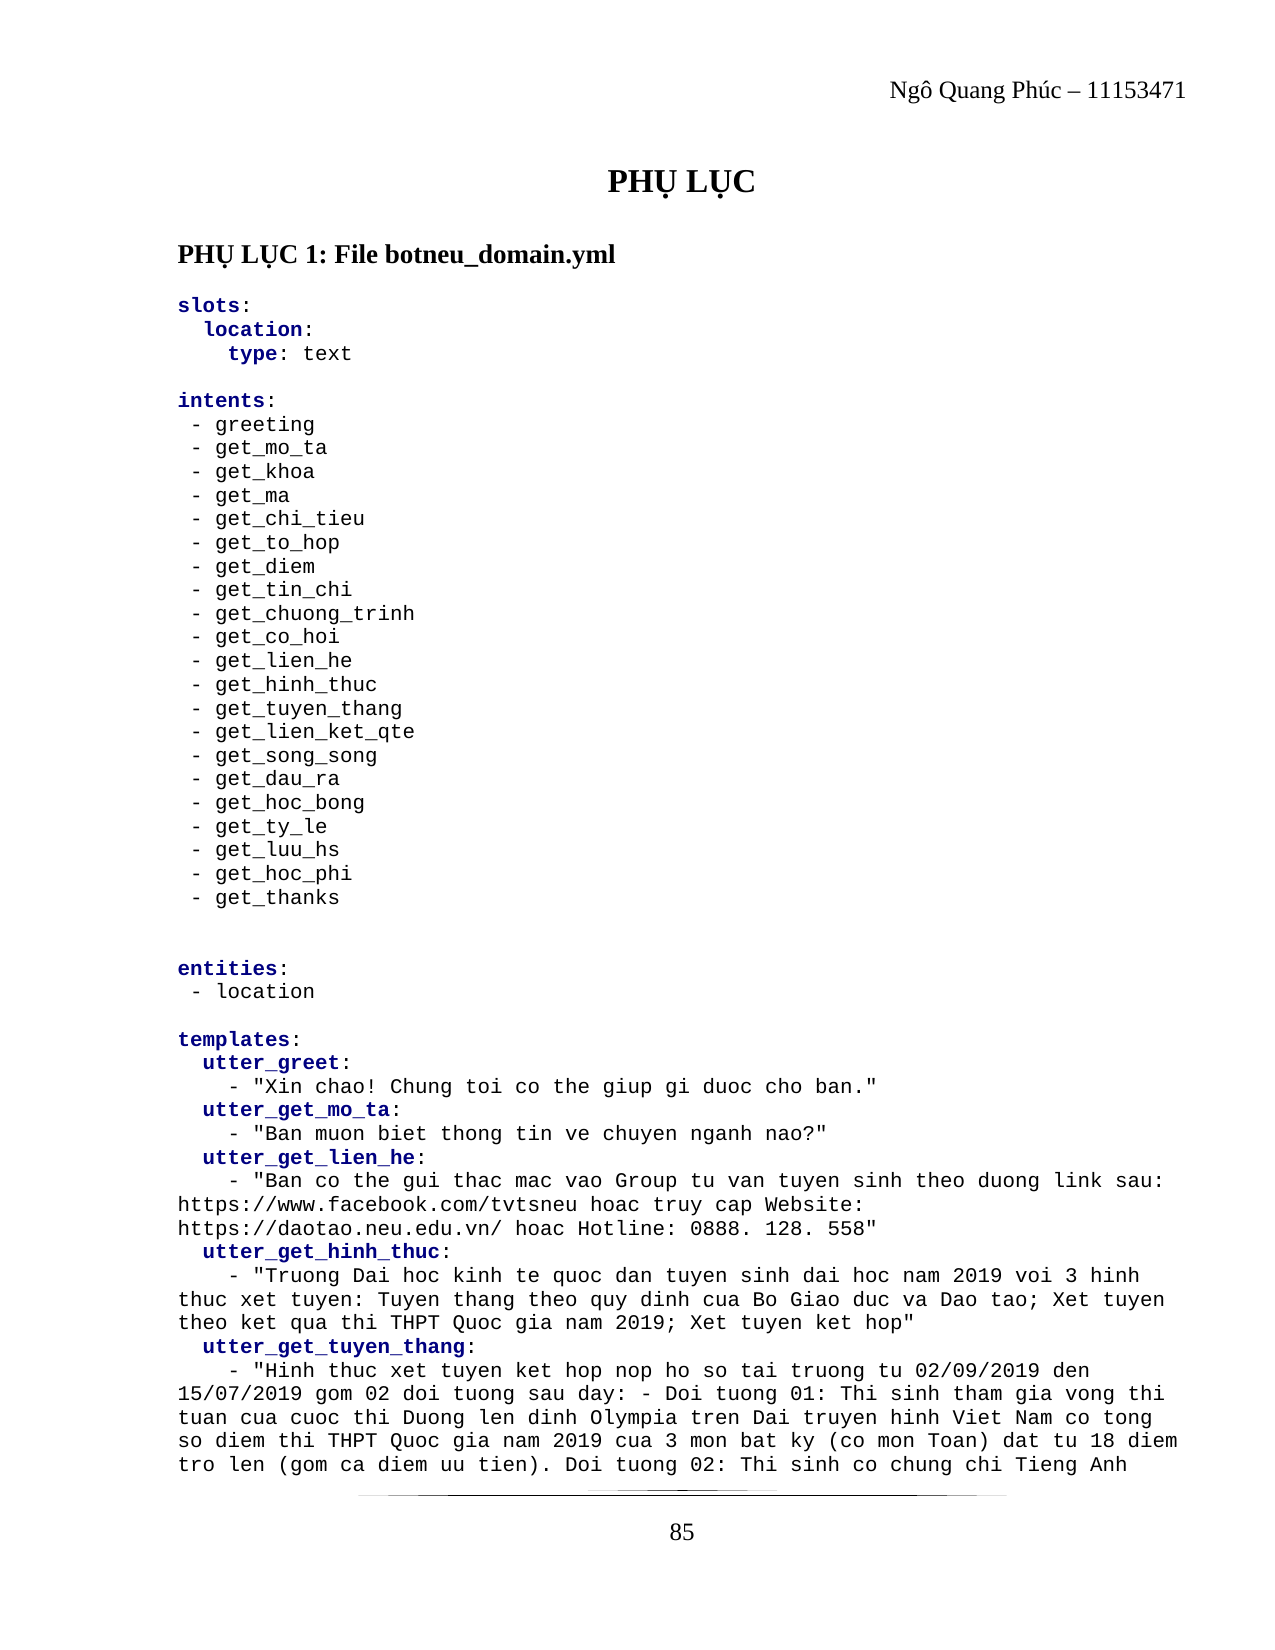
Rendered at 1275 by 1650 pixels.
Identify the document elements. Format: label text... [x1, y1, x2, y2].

text - get_mo_ta [177, 437, 1186, 461]
text entities: [177, 958, 1186, 981]
text utter_get_mo_ta: [177, 1099, 1186, 1123]
text - get_song_song [177, 745, 1186, 768]
text - get_khoa [177, 461, 1186, 485]
text - get_chuong_trinh [177, 603, 1186, 627]
text slots: [177, 296, 1186, 319]
text - get_thanks [177, 887, 1186, 910]
text utter_get_lien_he: [177, 1147, 1186, 1170]
text - get_tuyen_thang [177, 697, 1186, 721]
text location: [177, 319, 1186, 343]
text utter_greet: [177, 1052, 1186, 1076]
text - get_ma [177, 485, 1186, 508]
text templates: [177, 1028, 1186, 1052]
text - location [177, 981, 1186, 1005]
text - get_hoc_bong [177, 792, 1186, 816]
text - get_to_hop [177, 532, 1186, 556]
text - get_lien_ket_qte [177, 721, 1186, 745]
subtitle PHỤ LỤC [177, 162, 1186, 200]
subtitle PHỤ LỤC 1: File botneu_domain.yml [177, 238, 1186, 269]
text intents: [177, 390, 1186, 414]
text utter_get_hinh_thuc: [177, 1241, 1186, 1265]
text - get_lien_he [177, 650, 1186, 674]
text - get_chi_tieu [177, 508, 1186, 532]
text - get_co_hoi [177, 627, 1186, 650]
text - "Truong Dai hoc kinh te quoc dan tuyen sinh dai hoc nam 2019 voi 3 hinh thuc xet tuyen: Tuyen thang theo quy dinh cua Bo Giao duc va Dao tao; Xet tuyen theo ket qua thi THPT Quoc gia nam 2019; Xet tuyen ket hop" [177, 1265, 1186, 1336]
text - "Ban muon biet thong tin ve chuyen nganh nao?" [177, 1123, 1186, 1147]
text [177, 1359, 1186, 1478]
text utter_get_tuyen_thang: [177, 1336, 1186, 1359]
text - get_luu_hs [177, 839, 1186, 863]
text - get_hinh_thuc [177, 674, 1186, 697]
text type: text [177, 343, 1186, 366]
text - get_ty_le [177, 816, 1186, 839]
text - "Ban co the gui thac mac vao Group tu van tuyen sinh theo duong link sau: https://www.facebook.com/tvtsneu hoac truy cap Website: https://daotao.neu.edu.vn/ hoac Hotline: 0888. 128. 558" [177, 1170, 1186, 1241]
text - "Xin chao! Chung toi co the giup gi duoc cho ban." [177, 1076, 1186, 1099]
text - get_tin_chi [177, 579, 1186, 603]
text - get_diem [177, 556, 1186, 579]
text - get_dau_ra [177, 768, 1186, 792]
text - greeting [177, 414, 1186, 437]
text - get_hoc_phi [177, 863, 1186, 887]
